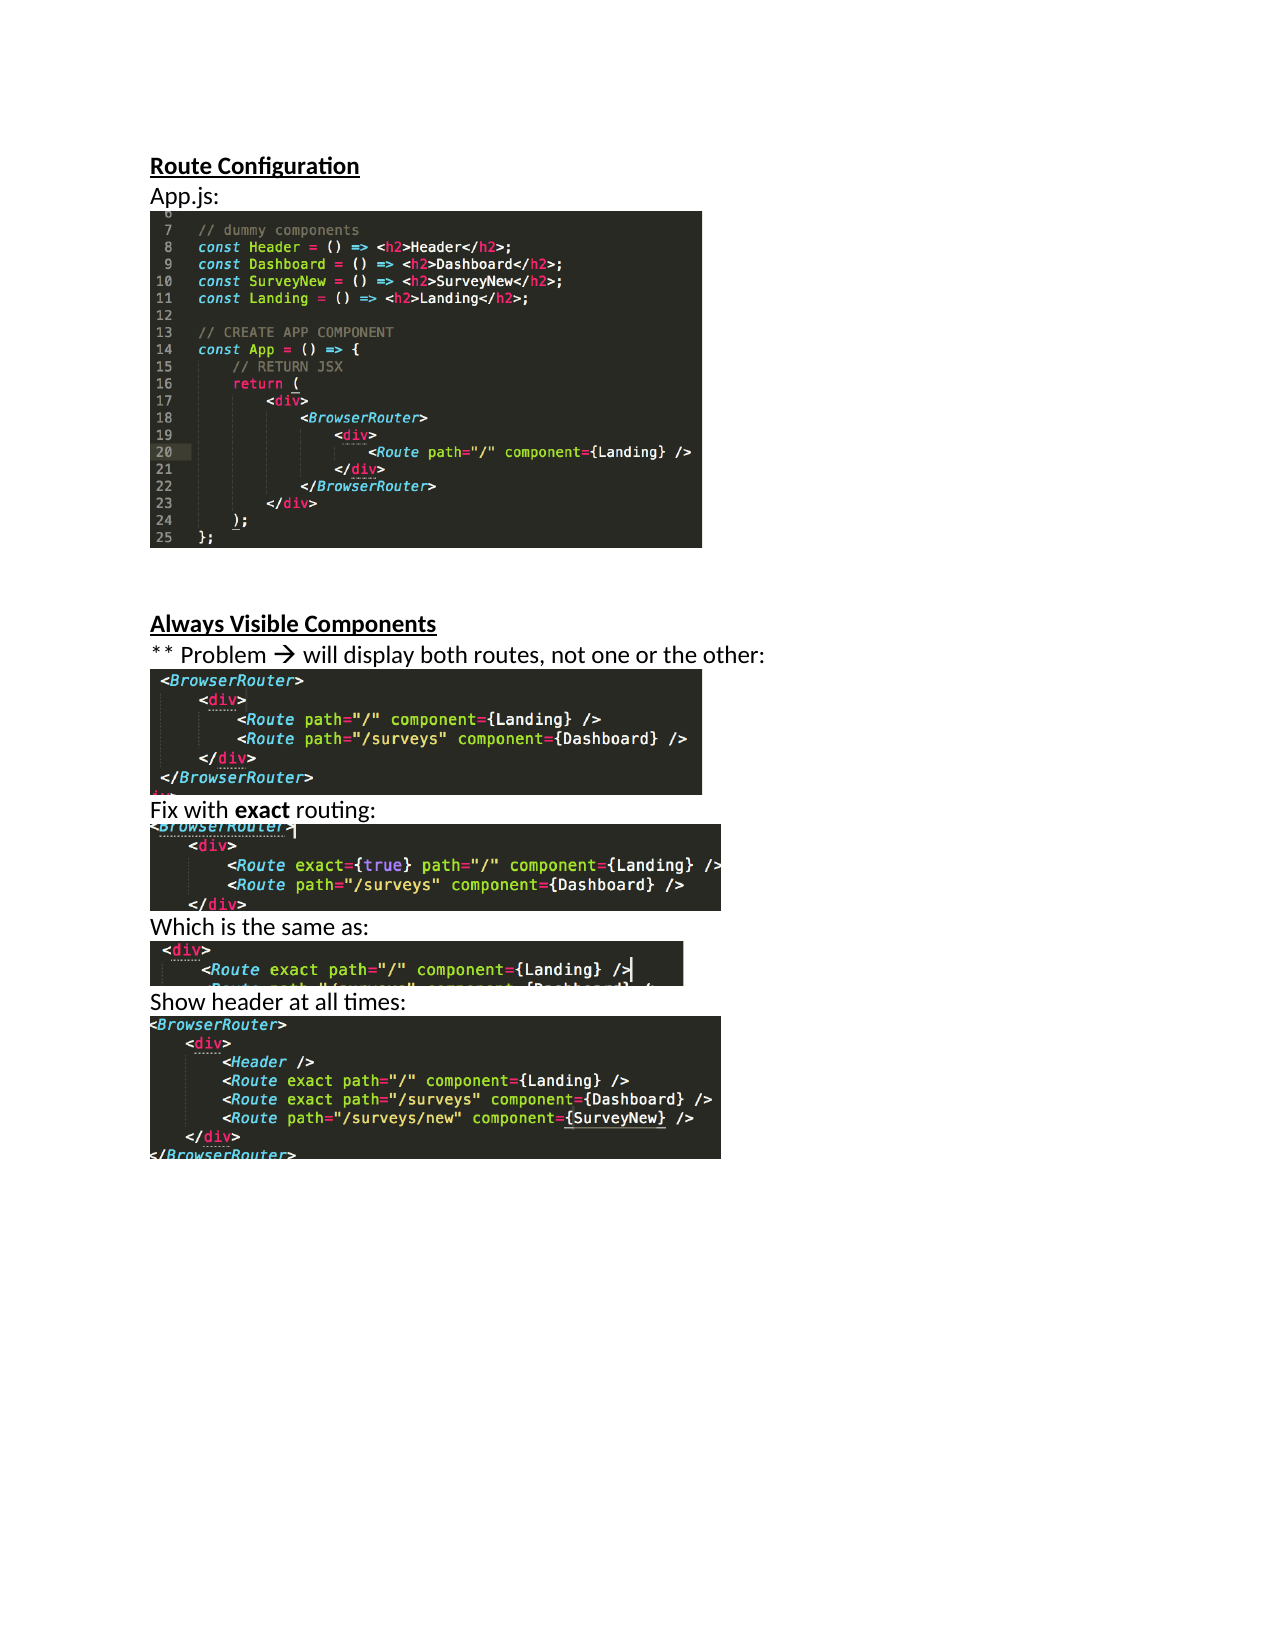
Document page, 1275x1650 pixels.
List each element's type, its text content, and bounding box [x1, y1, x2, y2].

picture [150, 669, 703, 795]
text Show header at all times: [150, 986, 1125, 1017]
picture [150, 941, 684, 986]
picture [150, 1016, 721, 1159]
text Always Visible Components [150, 608, 1125, 639]
picture [150, 211, 703, 548]
text ** Problem will display both routes, not one or the other: [150, 639, 1125, 669]
text Route Configuration [150, 150, 1125, 181]
text App.js: [150, 181, 1125, 211]
text Which is the same as: [150, 911, 1125, 941]
text Fix with exact routing: [150, 794, 1125, 825]
picture [150, 824, 721, 911]
